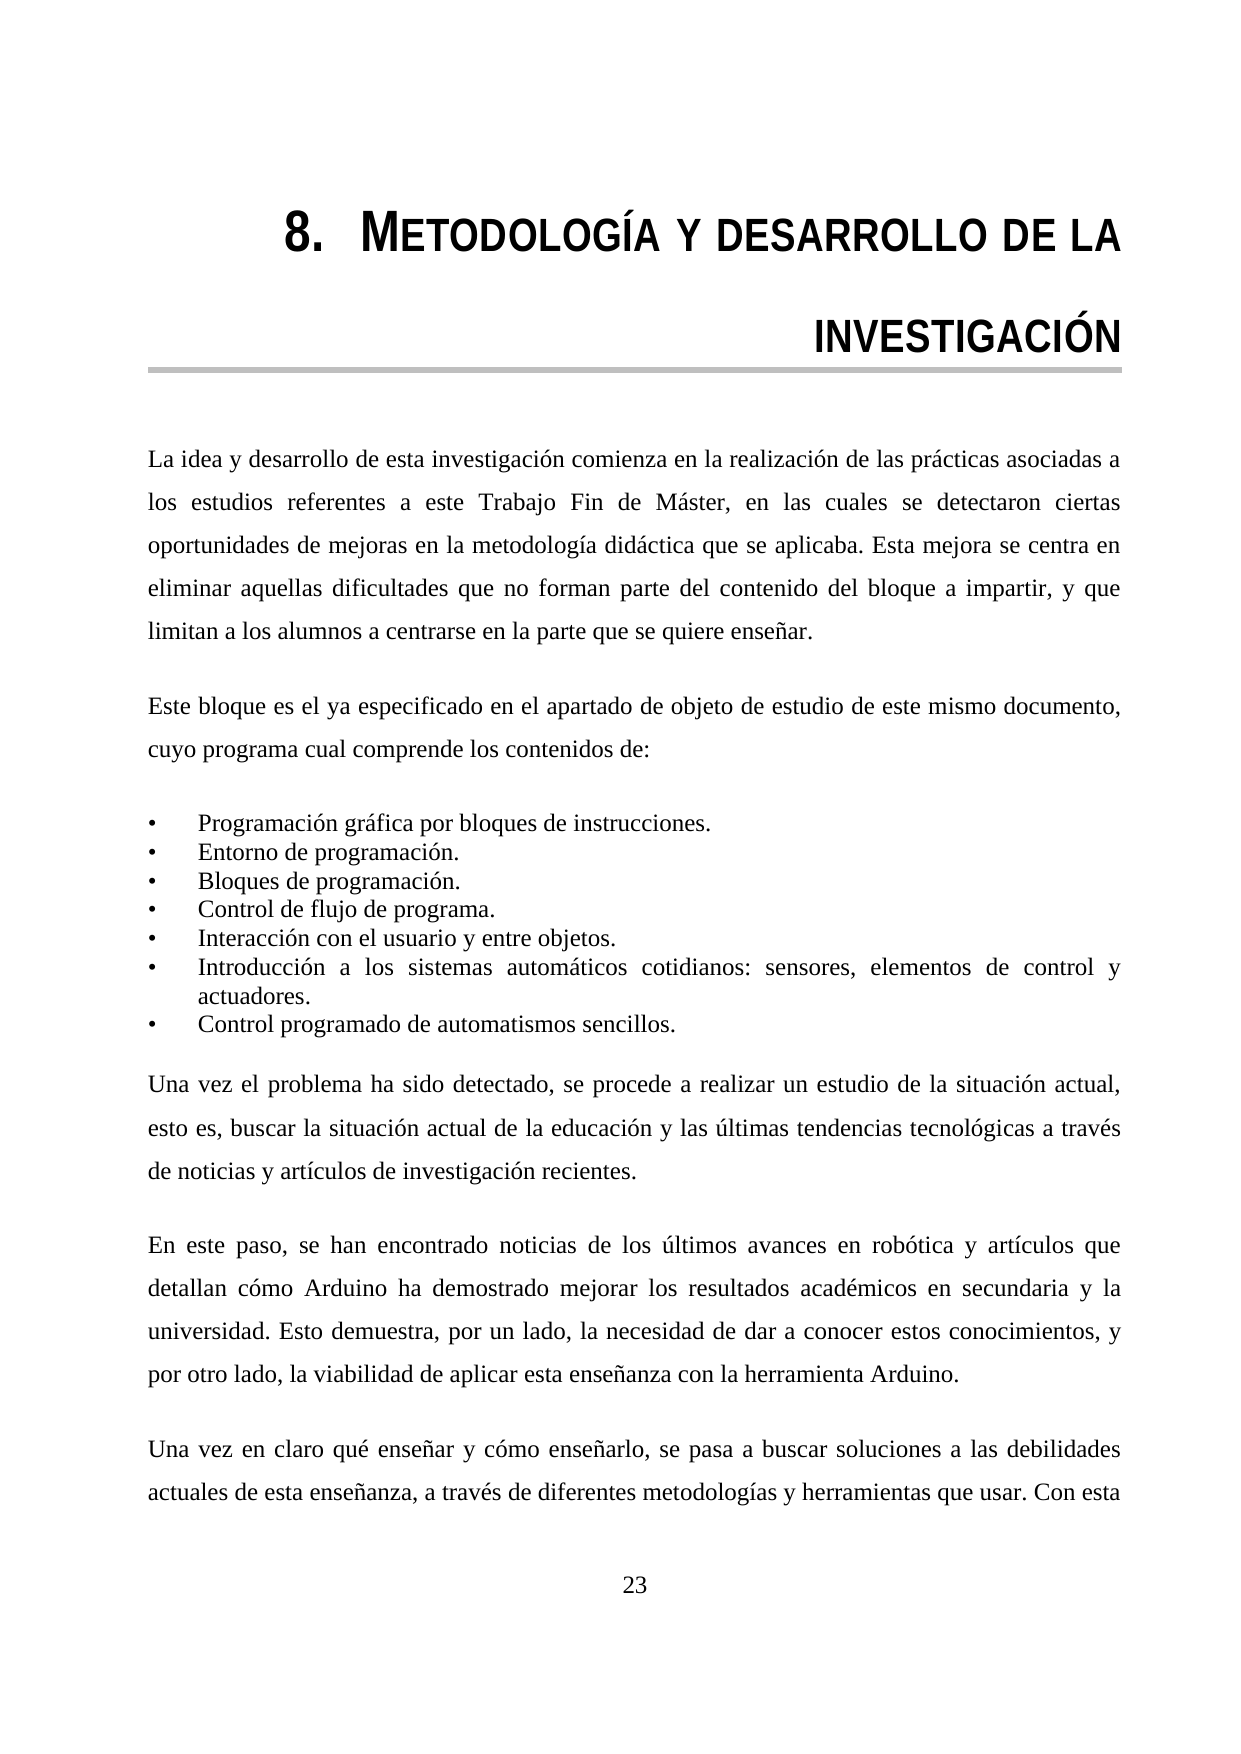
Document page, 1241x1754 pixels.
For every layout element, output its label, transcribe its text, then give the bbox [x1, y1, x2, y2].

text La idea y desarrollo de esta investigación comienza en la realización de las prácticas asociadas a los estudios referentes a este Trabajo Fin de Máster, en las cuales se detectaron ciertas oportunidades de mejoras en la metodología didáctica que se aplicaba. Esta mejora se centra en eliminar aquellas dificultades que no forman parte del contenido del bloque a impartir, y que limitan a los alumnos a centrarse en la parte que se quiere enseñar. [148, 444, 1122, 645]
list Entorno de programación. [148, 837, 1122, 866]
text En este paso, se han encontrado noticias de los últimos avances en robótica y artículos que detallan cómo Arduino ha demostrado mejorar los resultados académicos en secundaria y la universidad. Esto demuestra, por un lado, la necesidad de dar a conocer estos conocimientos, y por otro lado, la viabilidad de aplicar esta enseñanza con la herramienta Arduino. [148, 1230, 1122, 1388]
list Control de flujo de programa. [148, 894, 1122, 923]
subtitle Metodología y desarrollo de la investigación [148, 197, 1122, 367]
text Este bloque es el ya especificado en el apartado de objeto de estudio de este mismo documento, cuyo programa cual comprende los contenidos de: [148, 691, 1122, 763]
list Interacción con el usuario y entre objetos. [148, 923, 1122, 952]
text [148, 1434, 1122, 1506]
list Bloques de programación. [148, 866, 1122, 894]
list Introducción a los sistemas automáticos cotidianos: sensores, elementos de control y actuadores. [148, 952, 1122, 1009]
list Programación gráfica por bloques de instrucciones. [148, 808, 1122, 837]
text Una vez el problema ha sido detectado, se procede a realizar un estudio de la situación actual, esto es, buscar la situación actual de la educación y las últimas tendencias tecnológicas a través de noticias y artículos de investigación recientes. [148, 1069, 1122, 1184]
list Control programado de automatismos sencillos. [148, 1009, 1122, 1038]
